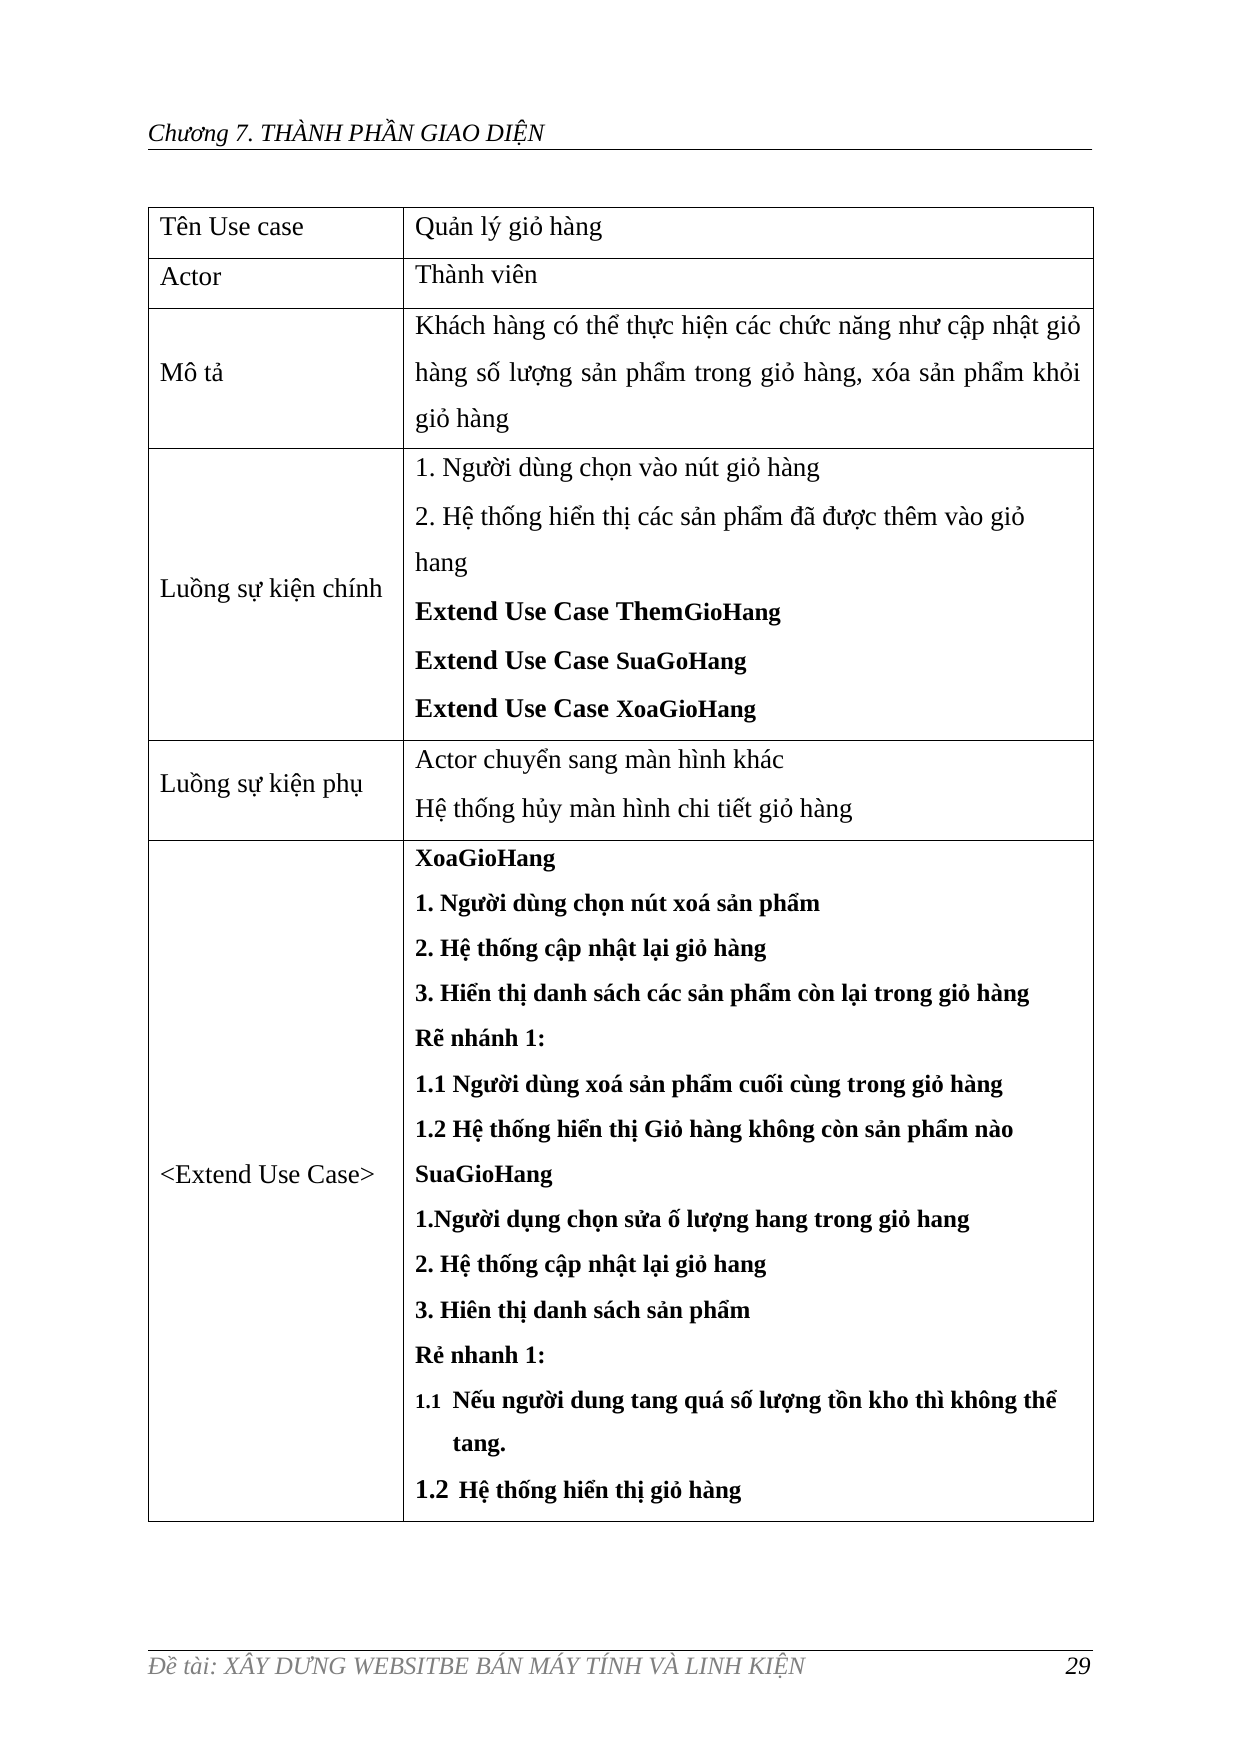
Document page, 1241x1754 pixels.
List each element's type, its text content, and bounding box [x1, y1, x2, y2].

table_cell XoaGioHang 1. Người dùng chọn nút xoá sản phẩm 2. Hệ thống cập nhật lại giỏ hàng 3. Hiển thị danh sách các sản phẩm còn lại trong giỏ hàng Rẽ nhánh 1: 1.1 Người dùng xoá sản phẩm cuối cùng trong giỏ hàng 1.2 Hệ thống hiển thị Giỏ hàng không còn sản phẩm nào SuaGioHang 1.Người dụng chọn sửa ố lượng hang trong giỏ hang 2. Hệ thống cập nhật lại giỏ hang 3. Hiên thị danh sách sản phẩm Rẻ nhanh 1: Nếu người dung tang quá số lượng tồn kho thì không thể tang. Hệ thống hiển thị giỏ hàng [404, 841, 1093, 1521]
table_header Tên Use case [149, 208, 403, 257]
table_cell Khách hàng có thể thực hiện các chức năng như cập nhật giỏ hàng số lượng sản phẩm trong giỏ hàng, xóa sản phẩm khỏi giỏ hàng [404, 309, 1093, 448]
table_cell Actor [149, 259, 403, 308]
table_header Quản lý giỏ hàng [404, 208, 1093, 257]
table_cell Mô tả [149, 309, 403, 448]
table_cell 1. Người dùng chọn vào nút giỏ hàng 2. Hệ thống hiển thị các sản phẩm đã được thêm vào giỏ hang Extend Use Case ThemGioHang Extend Use Case SuaGoHang Extend Use Case XoaGioHang [404, 449, 1093, 740]
table_cell Luồng sự kiện phụ [149, 741, 403, 839]
table_cell Luồng sự kiện chính [149, 449, 403, 740]
table_cell Actor chuyển sang màn hình khác Hệ thống hủy màn hình chi tiết giỏ hàng [404, 741, 1093, 839]
table_cell Thành viên [404, 259, 1093, 308]
table_cell <Extend Use Case> [149, 841, 403, 1521]
